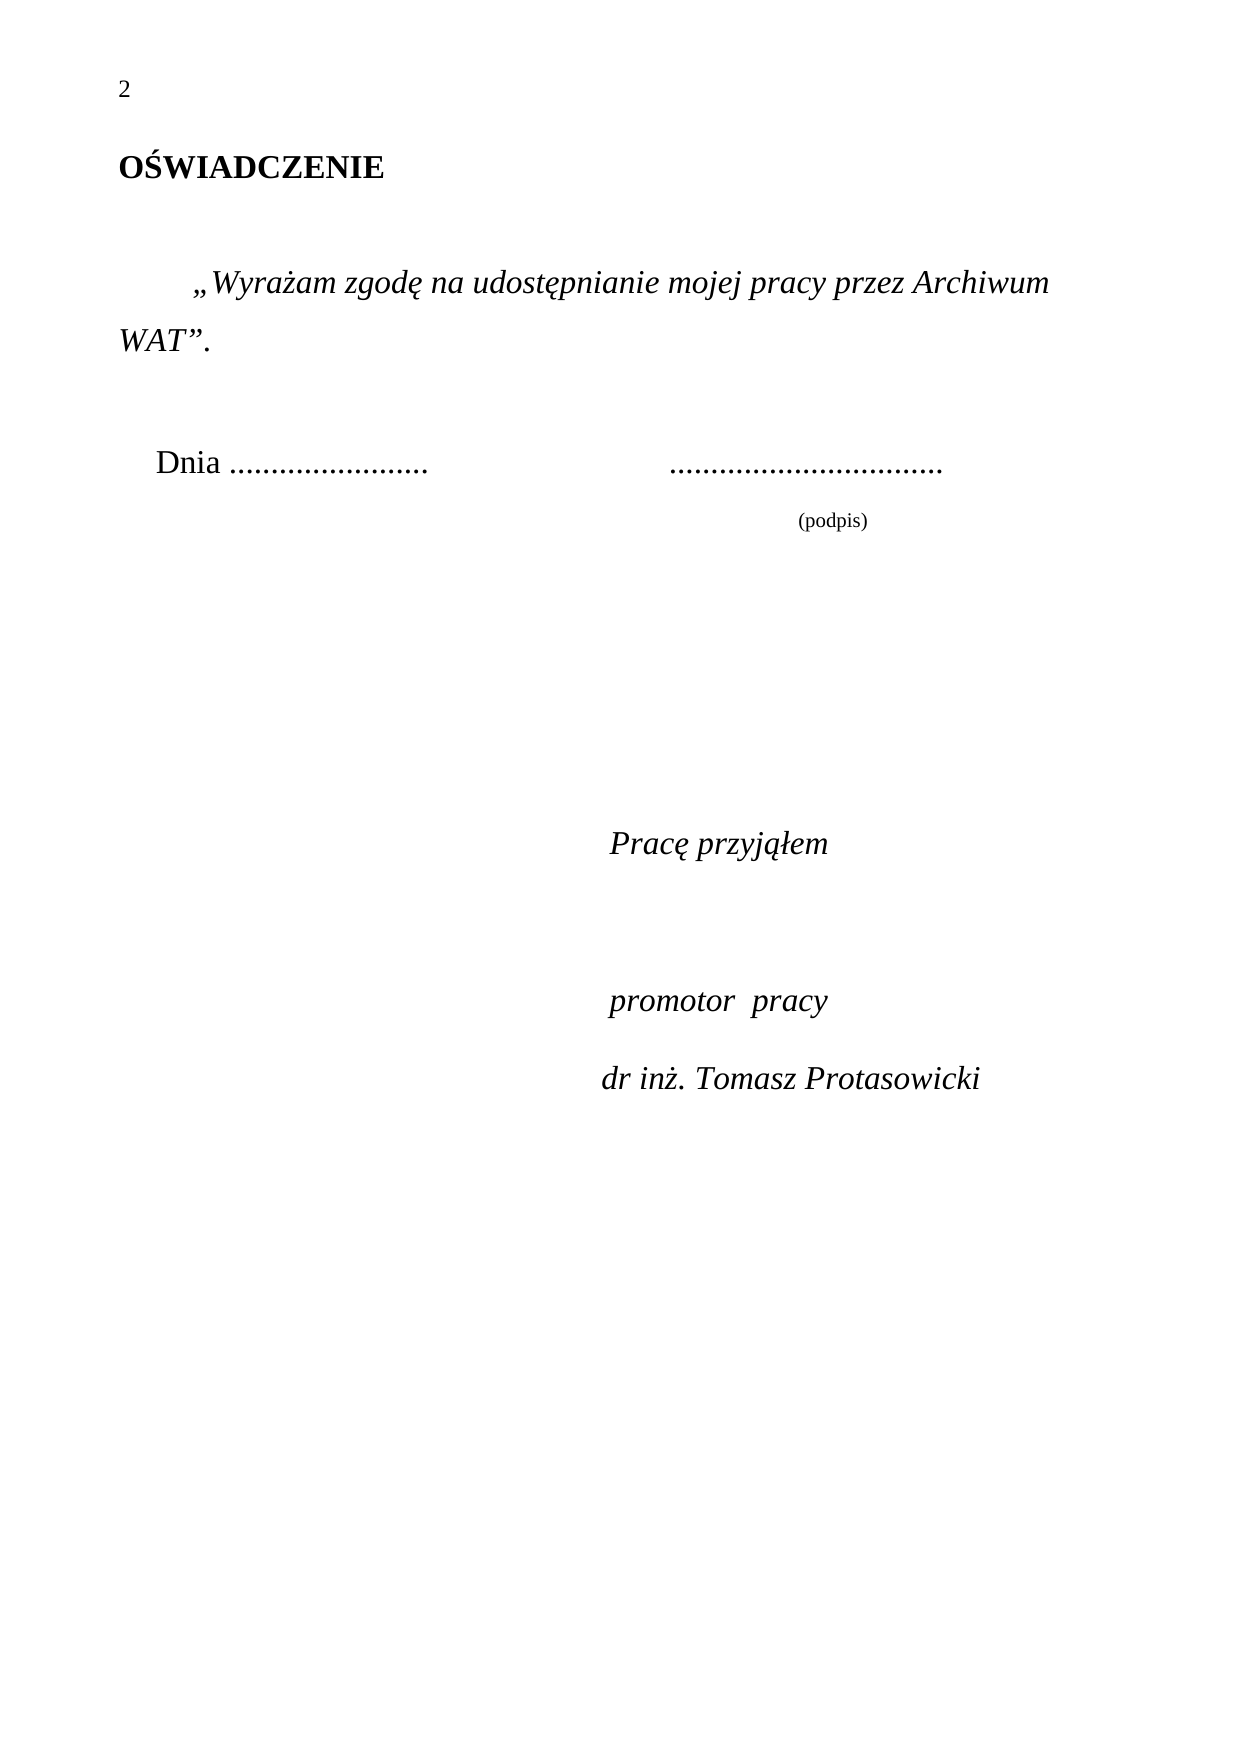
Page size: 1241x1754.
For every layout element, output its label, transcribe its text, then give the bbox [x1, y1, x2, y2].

text Dnia ........................ ................................. [156, 443, 1063, 481]
text (podpis) [155, 507, 1063, 532]
text „Wyrażam zgodę na udostępnianie mojej pracy przez Archiwum WAT”. [118, 263, 1063, 358]
text promotor pracy [118, 980, 1063, 1018]
text Pracę przyjąłem [118, 823, 1063, 861]
text OŚWIADCZENIE [118, 148, 1063, 186]
text dr inż. Tomasz Protasowicki [118, 1058, 1063, 1096]
